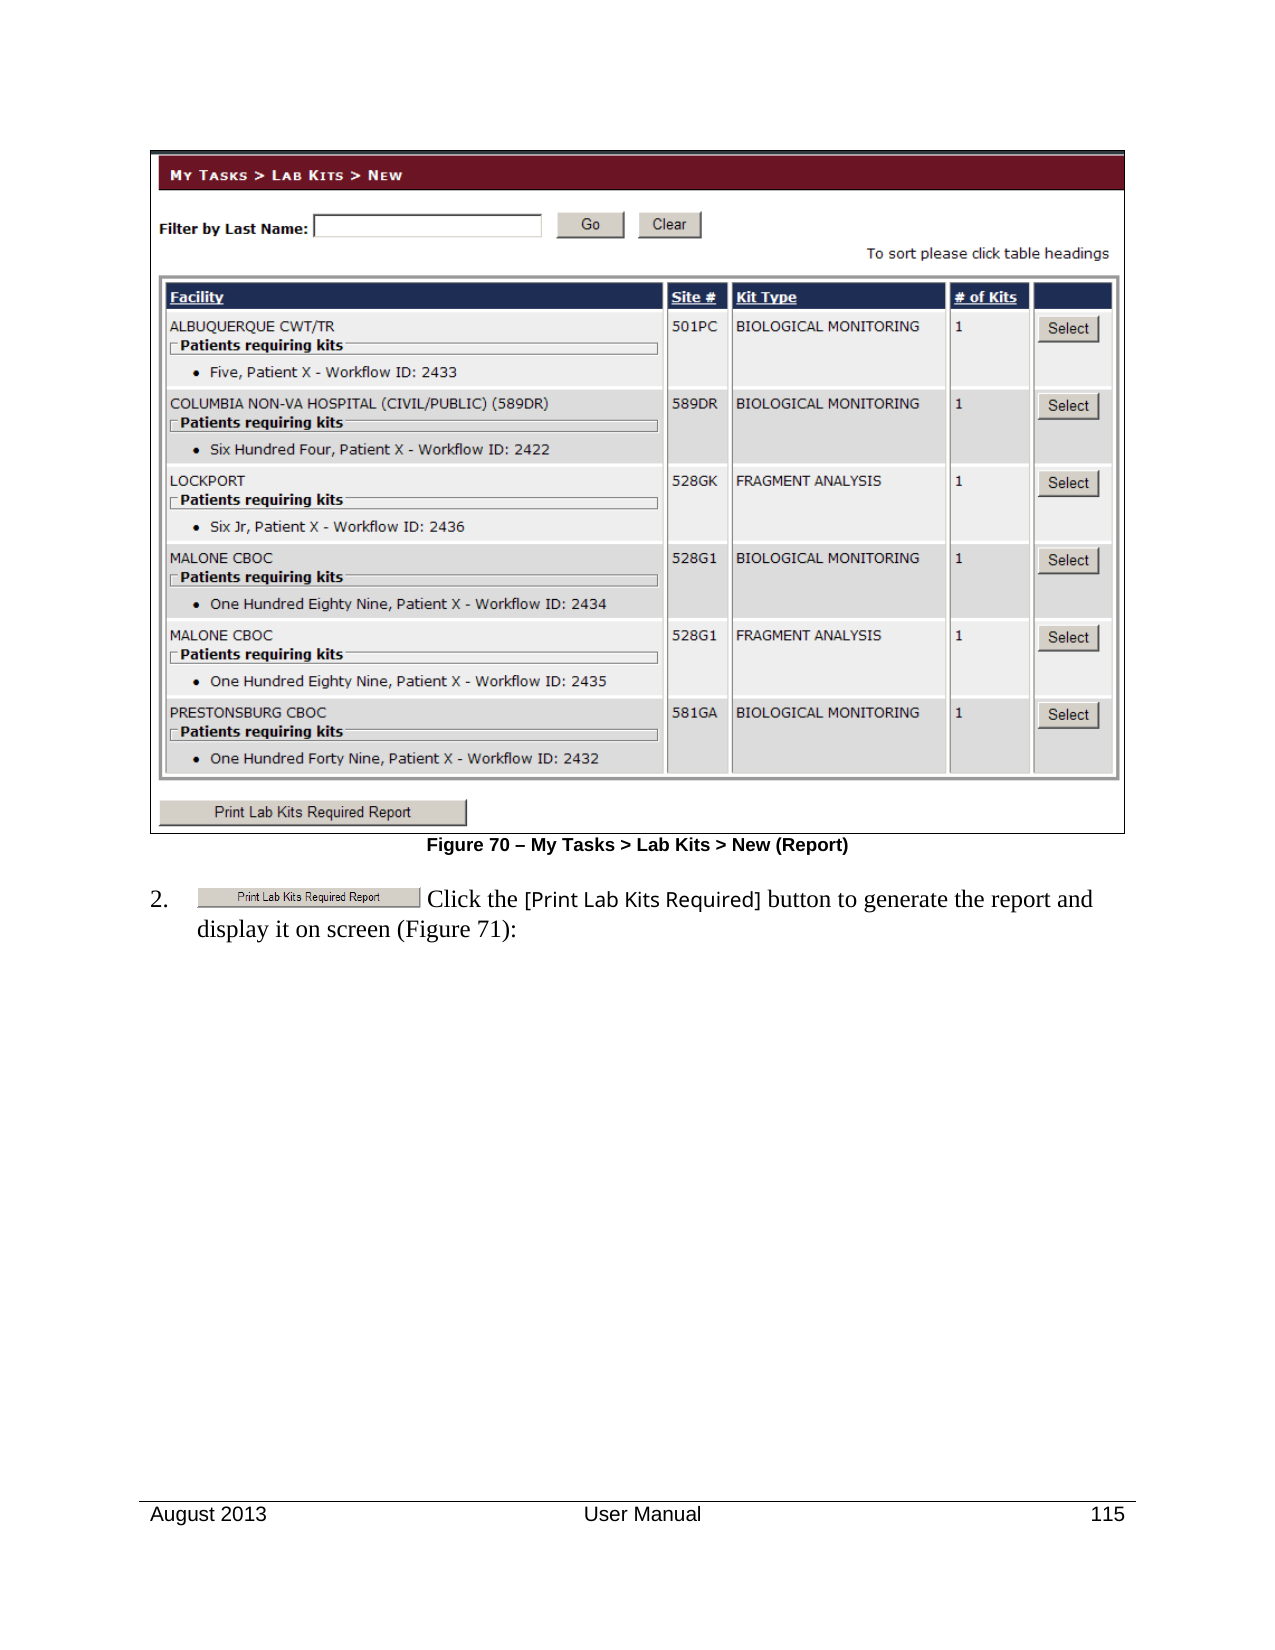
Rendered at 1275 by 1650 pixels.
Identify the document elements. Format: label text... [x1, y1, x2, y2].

picture [196, 886, 421, 908]
text 2. Click the [Print Lab Kits Required] button to generate the report and display it on screen (Figure 71): [150, 884, 1125, 943]
text Figure 70 – My Tasks > Lab Kits > New (Report) [150, 834, 1125, 855]
picture [151, 151, 1124, 833]
